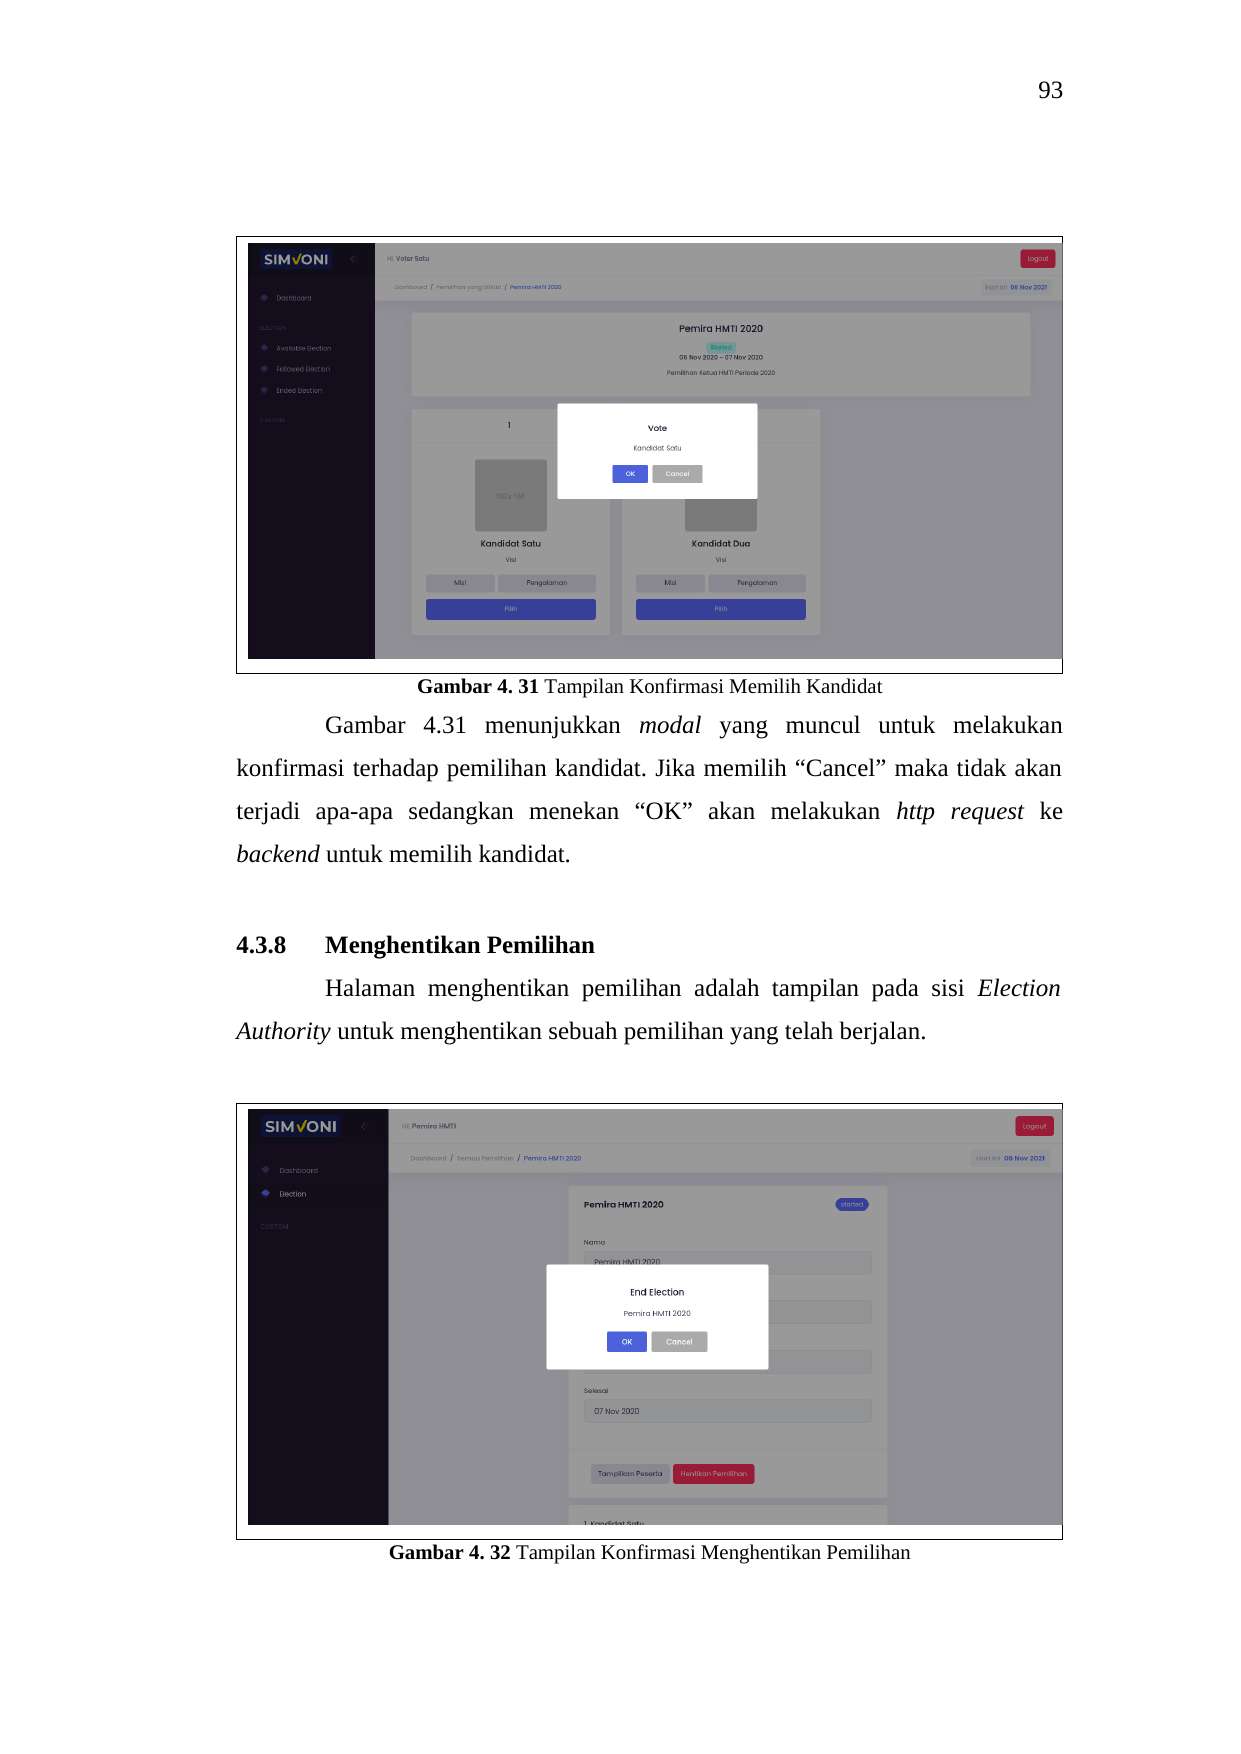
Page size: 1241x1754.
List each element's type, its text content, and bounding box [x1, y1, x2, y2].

table_header [237, 1104, 1062, 1539]
text Gambar 4. 32 Tampilan Konfirmasi Menghentikan Pemilihan [236, 1540, 1063, 1564]
text Gambar 4. 31 Tampilan Konfirmasi Memilih Kandidat [236, 674, 1063, 698]
subtitle Menghentikan Pemilihan [236, 930, 1063, 959]
table_header [237, 237, 1062, 673]
picture [248, 1109, 1063, 1525]
picture [248, 243, 1063, 659]
text Halaman menghentikan pemilihan adalah tampilan pada sisi Election Authority untuk menghentikan sebuah pemilihan yang telah berjalan. [236, 973, 1063, 1045]
text Gambar 4.31 menunjukkan modal yang muncul untuk melakukan konfirmasi terhadap pemilihan kandidat. Jika memilih “Cancel” maka tidak akan terjadi apa-apa sedangkan menekan “OK” akan melakukan http request ke backend untuk memilih kandidat. [236, 710, 1063, 868]
